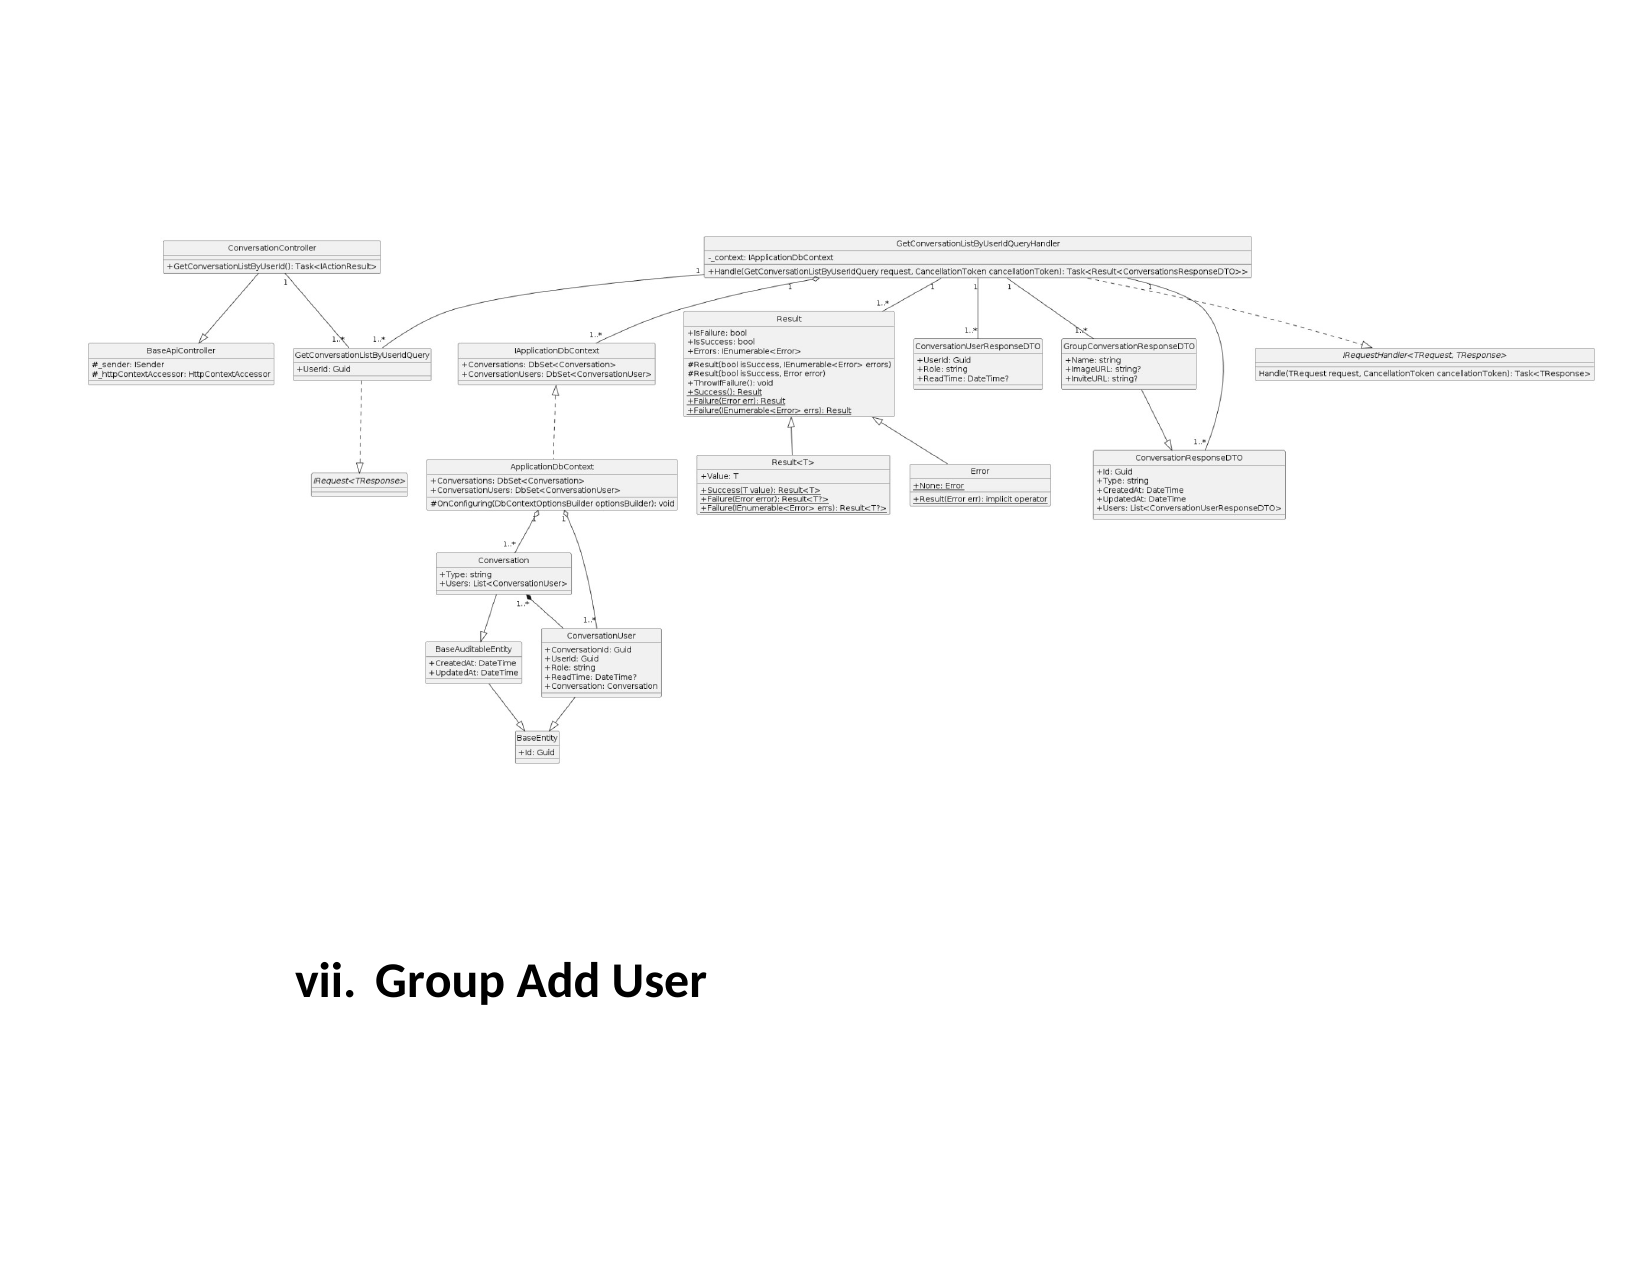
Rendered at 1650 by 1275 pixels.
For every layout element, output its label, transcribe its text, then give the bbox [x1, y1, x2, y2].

list Group Add User [356, 949, 1500, 1010]
picture [84, 232, 1597, 766]
